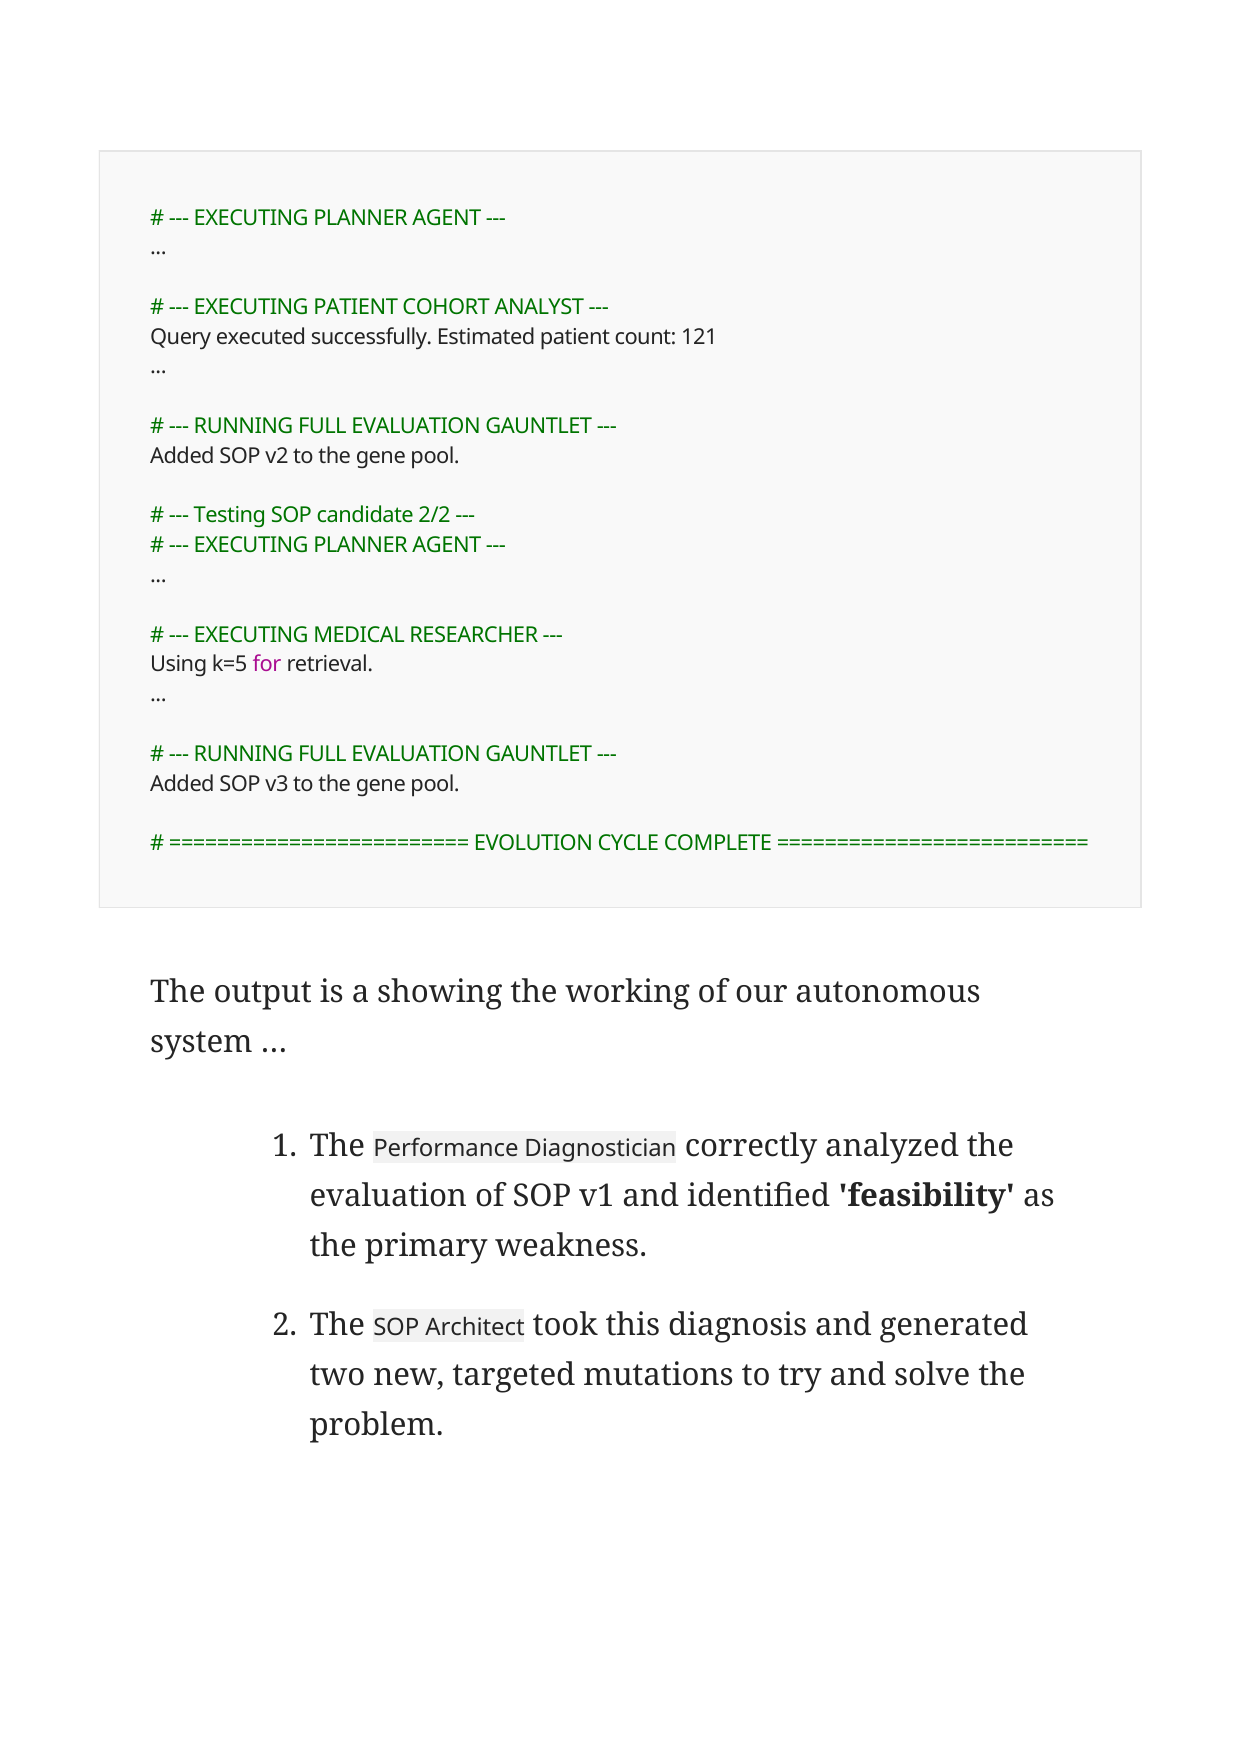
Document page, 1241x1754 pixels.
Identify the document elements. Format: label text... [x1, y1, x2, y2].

list The Performance Diagnostician correctly analyzed the evaluation of SOP v1 and identified 'feasibility' as the primary weakness. [272, 1116, 1090, 1266]
text The output is a showing the working of our autonomous system … [150, 962, 1090, 1062]
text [100, 152, 1140, 907]
list The SOP Architect took this diagnosis and generated two new, targeted mutations to try and solve the problem. [272, 1294, 1090, 1444]
